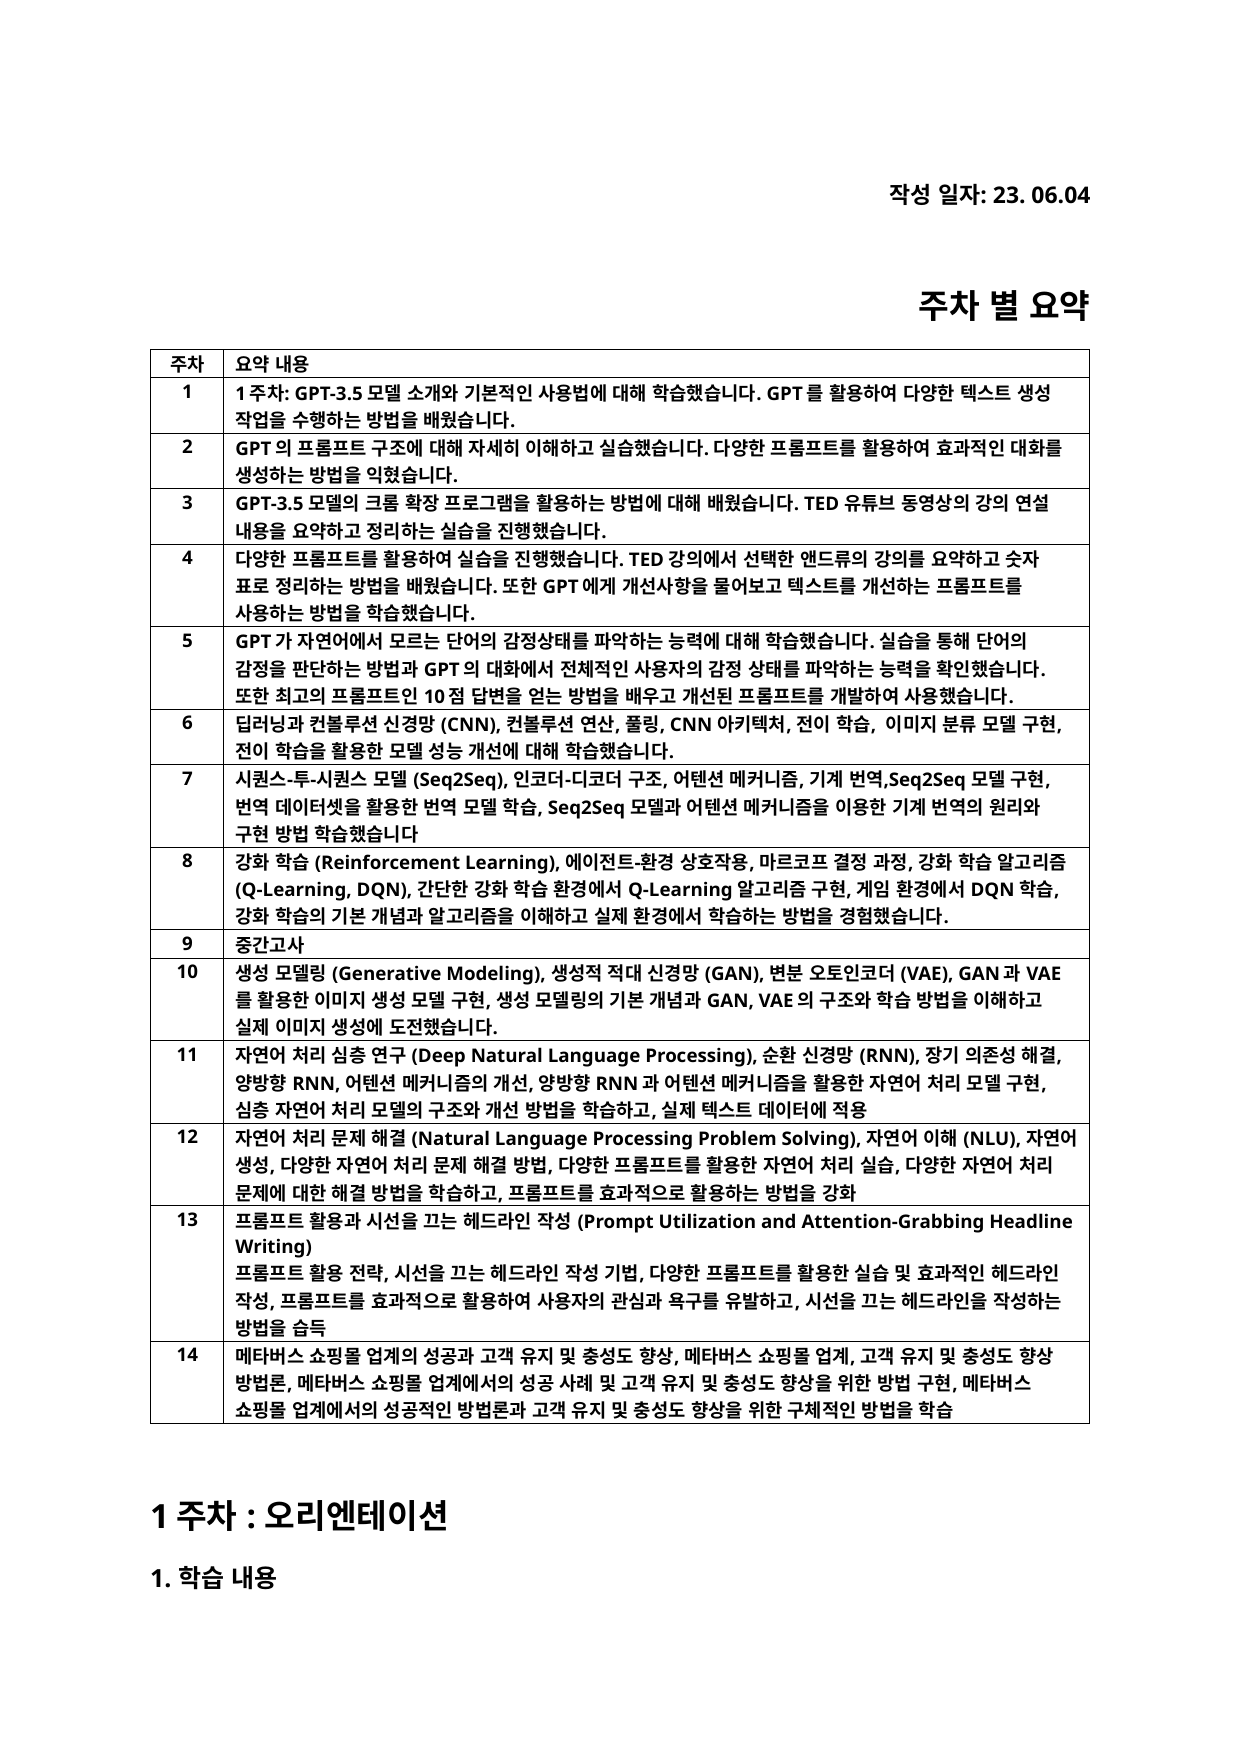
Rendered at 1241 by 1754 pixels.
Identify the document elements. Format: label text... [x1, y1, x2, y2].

table_cell 10 [151, 959, 223, 1040]
text 주차 별 요약 [150, 280, 1090, 328]
table_cell 13 [151, 1206, 223, 1341]
table_cell 시퀀스-투-시퀀스 모델 (Seq2Seq), 인코더-디코더 구조, 어텐션 메커니즘, 기계 번역,Seq2Seq 모델 구현, 번역 데이터셋을 활용한 번역 모델 학습, Seq2Seq 모델과 어텐션 메커니즘을 이용한 기계 번역의 원리와 구현 방법 학습했습니다 [224, 765, 1089, 847]
table_cell 딥러닝과 컨볼루션 신경망 (CNN), 컨볼루션 연산, 풀링, CNN 아키텍처, 전이 학습, 이미지 분류 모델 구현, 전이 학습을 활용한 모델 성능 개선에 대해 학습했습니다. [224, 710, 1089, 764]
table_cell 자연어 처리 문제 해결 (Natural Language Processing Problem Solving), 자연어 이해 (NLU), 자연어 생성, 다양한 자연어 처리 문제 해결 방법, 다양한 프롬프트를 활용한 자연어 처리 실습, 다양한 자연어 처리 문제에 대한 해결 방법을 학습하고, 프롬프트를 효과적으로 활용하는 방법을 강화 [224, 1124, 1089, 1205]
table_cell 강화 학습 (Reinforcement Learning), 에이전트-환경 상호작용, 마르코프 결정 과정, 강화 학습 알고리즘 (Q-Learning, DQN), 간단한 강화 학습 환경에서 Q-Learning 알고리즘 구현, 게임 환경에서 DQN 학습,강화 학습의 기본 개념과 알고리즘을 이해하고 실제 환경에서 학습하는 방법을 경험했습니다. [224, 848, 1089, 929]
table_cell 14 [151, 1342, 223, 1423]
table_cell 메타버스 쇼핑몰 업계의 성공과 고객 유지 및 충성도 향상, 메타버스 쇼핑몰 업계, 고객 유지 및 충성도 향상 방법론, 메타버스 쇼핑몰 업계에서의 성공 사례 및 고객 유지 및 충성도 향상을 위한 방법 구현, 메타버스 쇼핑몰 업계에서의 성공적인 방법론과 고객 유지 및 충성도 향상을 위한 구체적인 방법을 학습 [224, 1342, 1089, 1423]
text 1주차 : 오리엔테이션 [150, 1490, 1090, 1538]
table_cell 생성 모델링 (Generative Modeling), 생성적 적대 신경망 (GAN), 변분 오토인코더 (VAE), GAN과 VAE를 활용한 이미지 생성 모델 구현, 생성 모델링의 기본 개념과 GAN, VAE의 구조와 학습 방법을 이해하고 실제 이미지 생성에 도전했습니다. [224, 959, 1089, 1040]
table_cell 6 [151, 710, 223, 764]
table_cell 1 [151, 378, 223, 433]
table_cell GPT-3.5 모델의 크롬 확장 프로그램을 활용하는 방법에 대해 배웠습니다. TED 유튜브 동영상의 강의 연설 내용을 요약하고 정리하는 실습을 진행했습니다. [224, 489, 1089, 543]
table_cell 자연어 처리 심층 연구 (Deep Natural Language Processing), 순환 신경망 (RNN), 장기 의존성 해결, 양방향 RNN, 어텐션 메커니즘의 개선, 양방향 RNN과 어텐션 메커니즘을 활용한 자연어 처리 모델 구현, 심층 자연어 처리 모델의 구조와 개선 방법을 학습하고, 실제 텍스트 데이터에 적용 [224, 1041, 1089, 1123]
table_cell 9 [151, 930, 223, 957]
table_header 주차 [151, 350, 223, 377]
table_cell 12 [151, 1124, 223, 1205]
table_cell GPT의 프롬프트 구조에 대해 자세히 이해하고 실습했습니다. 다양한 프롬프트를 활용하여 효과적인 대화를 생성하는 방법을 익혔습니다. [224, 434, 1089, 488]
table_cell GPT가 자연어에서 모르는 단어의 감정상태를 파악하는 능력에 대해 학습했습니다. 실습을 통해 단어의 감정을 판단하는 방법과 GPT의 대화에서 전체적인 사용자의 감정 상태를 파악하는 능력을 확인했습니다. 또한 최고의 프롬프트인 10점 답변을 얻는 방법을 배우고 개선된 프롬프트를 개발하여 사용했습니다. [224, 627, 1089, 709]
table_cell 다양한 프롬프트를 활용하여 실습을 진행했습니다. TED 강의에서 선택한 앤드류의 강의를 요약하고 숫자 표로 정리하는 방법을 배웠습니다. 또한 GPT에게 개선사항을 물어보고 텍스트를 개선하는 프롬프트를 사용하는 방법을 학습했습니다. [224, 545, 1089, 626]
table_cell 7 [151, 765, 223, 847]
table_cell 1주차: GPT-3.5 모델 소개와 기본적인 사용법에 대해 학습했습니다. GPT를 활용하여 다양한 텍스트 생성 작업을 수행하는 방법을 배웠습니다. [224, 378, 1089, 433]
table_cell 중간고사 [224, 930, 1089, 957]
table_cell 3 [151, 489, 223, 543]
table_header 요약 내용 [224, 350, 1089, 377]
table_cell 프롬프트 활용과 시선을 끄는 헤드라인 작성 (Prompt Utilization and Attention-Grabbing Headline Writing) 프롬프트 활용 전략, 시선을 끄는 헤드라인 작성 기법, 다양한 프롬프트를 활용한 실습 및 효과적인 헤드라인 작성, 프롬프트를 효과적으로 활용하여 사용자의 관심과 욕구를 유발하고, 시선을 끄는 헤드라인을 작성하는 방법을 습득 [224, 1206, 1089, 1341]
table_cell 4 [151, 545, 223, 626]
table_cell 5 [151, 627, 223, 709]
table_cell 2 [151, 434, 223, 488]
table_cell 11 [151, 1041, 223, 1123]
text 1. 학습 내용 [150, 1559, 1090, 1595]
table_cell 8 [151, 848, 223, 929]
text 작성 일자: 23. 06.04 [150, 177, 1090, 211]
